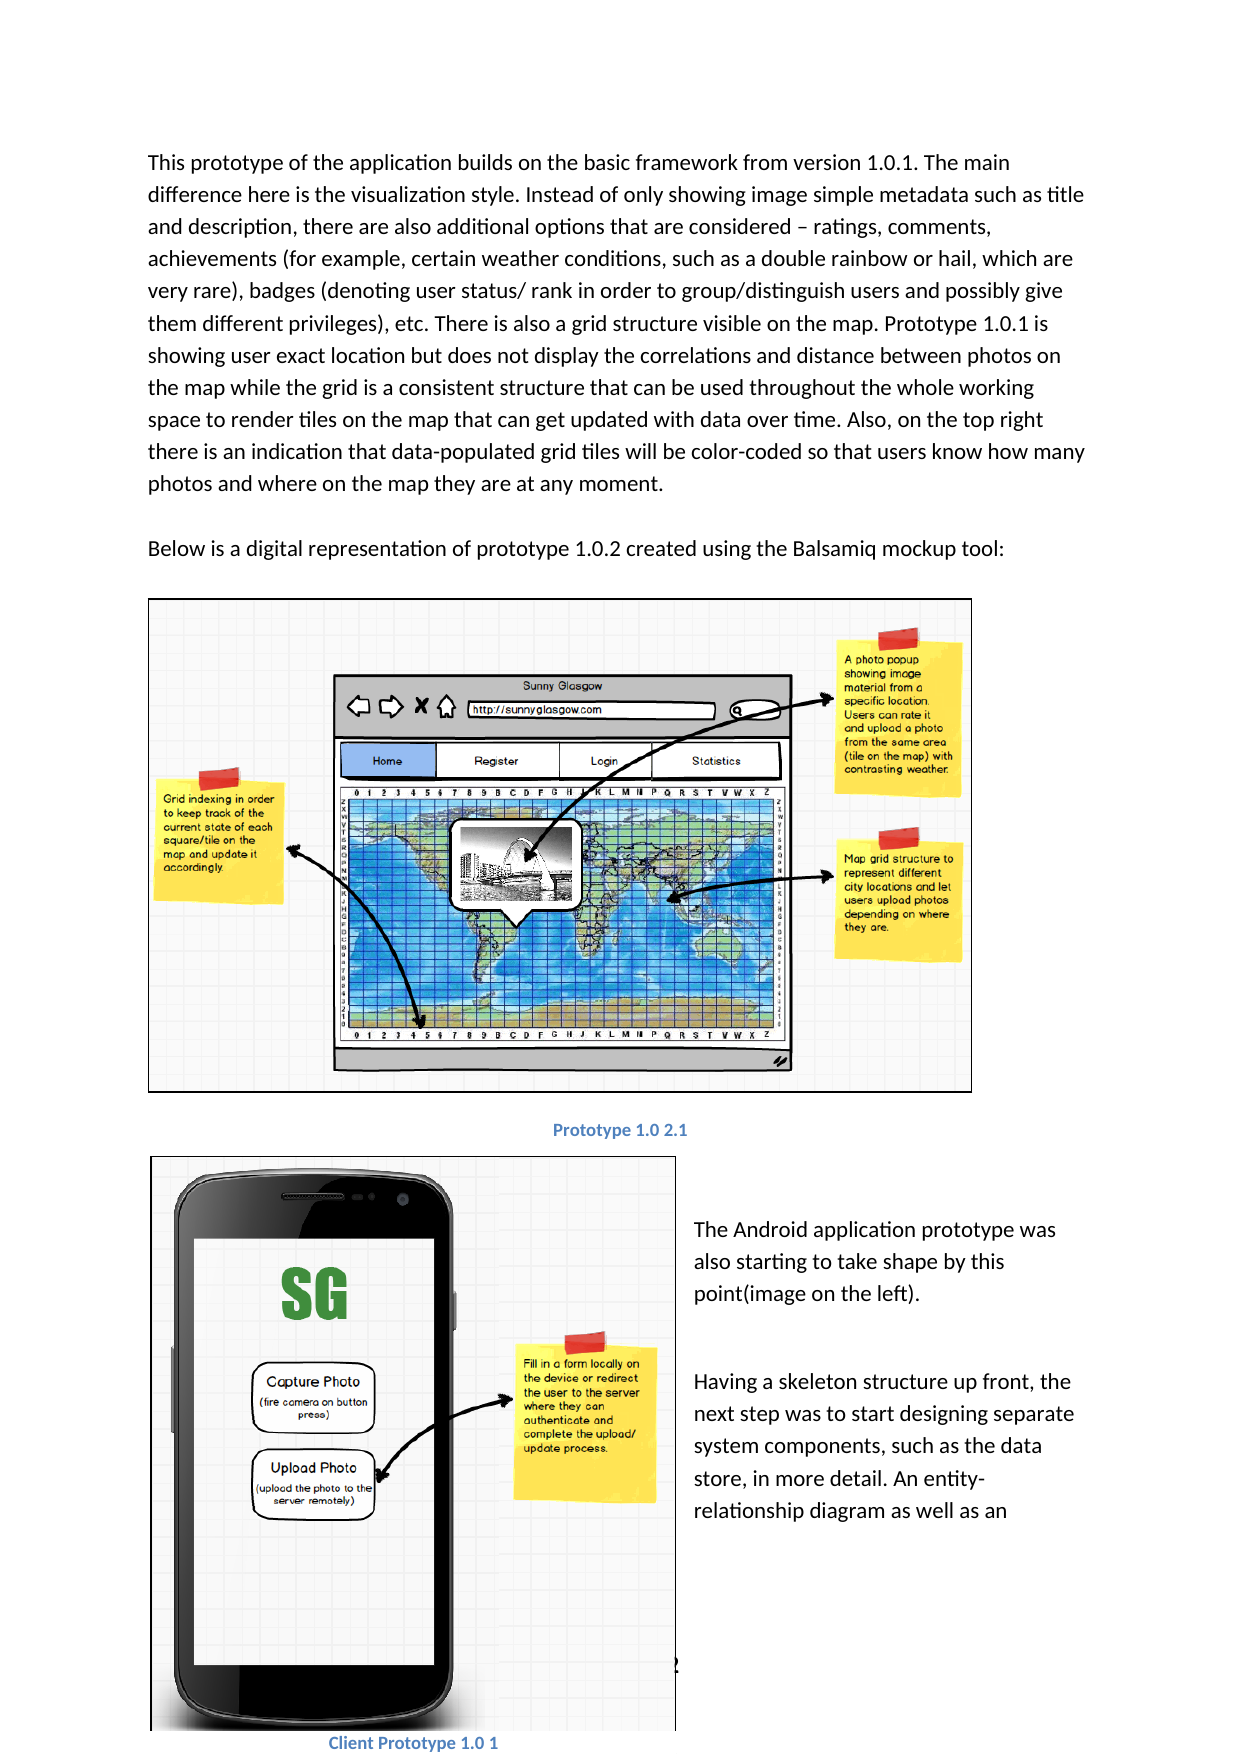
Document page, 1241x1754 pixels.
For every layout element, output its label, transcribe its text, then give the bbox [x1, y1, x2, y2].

text Prototype 1.0 2.1 [148, 1118, 1092, 1141]
picture [152, 1157, 675, 1731]
picture [149, 600, 971, 1091]
